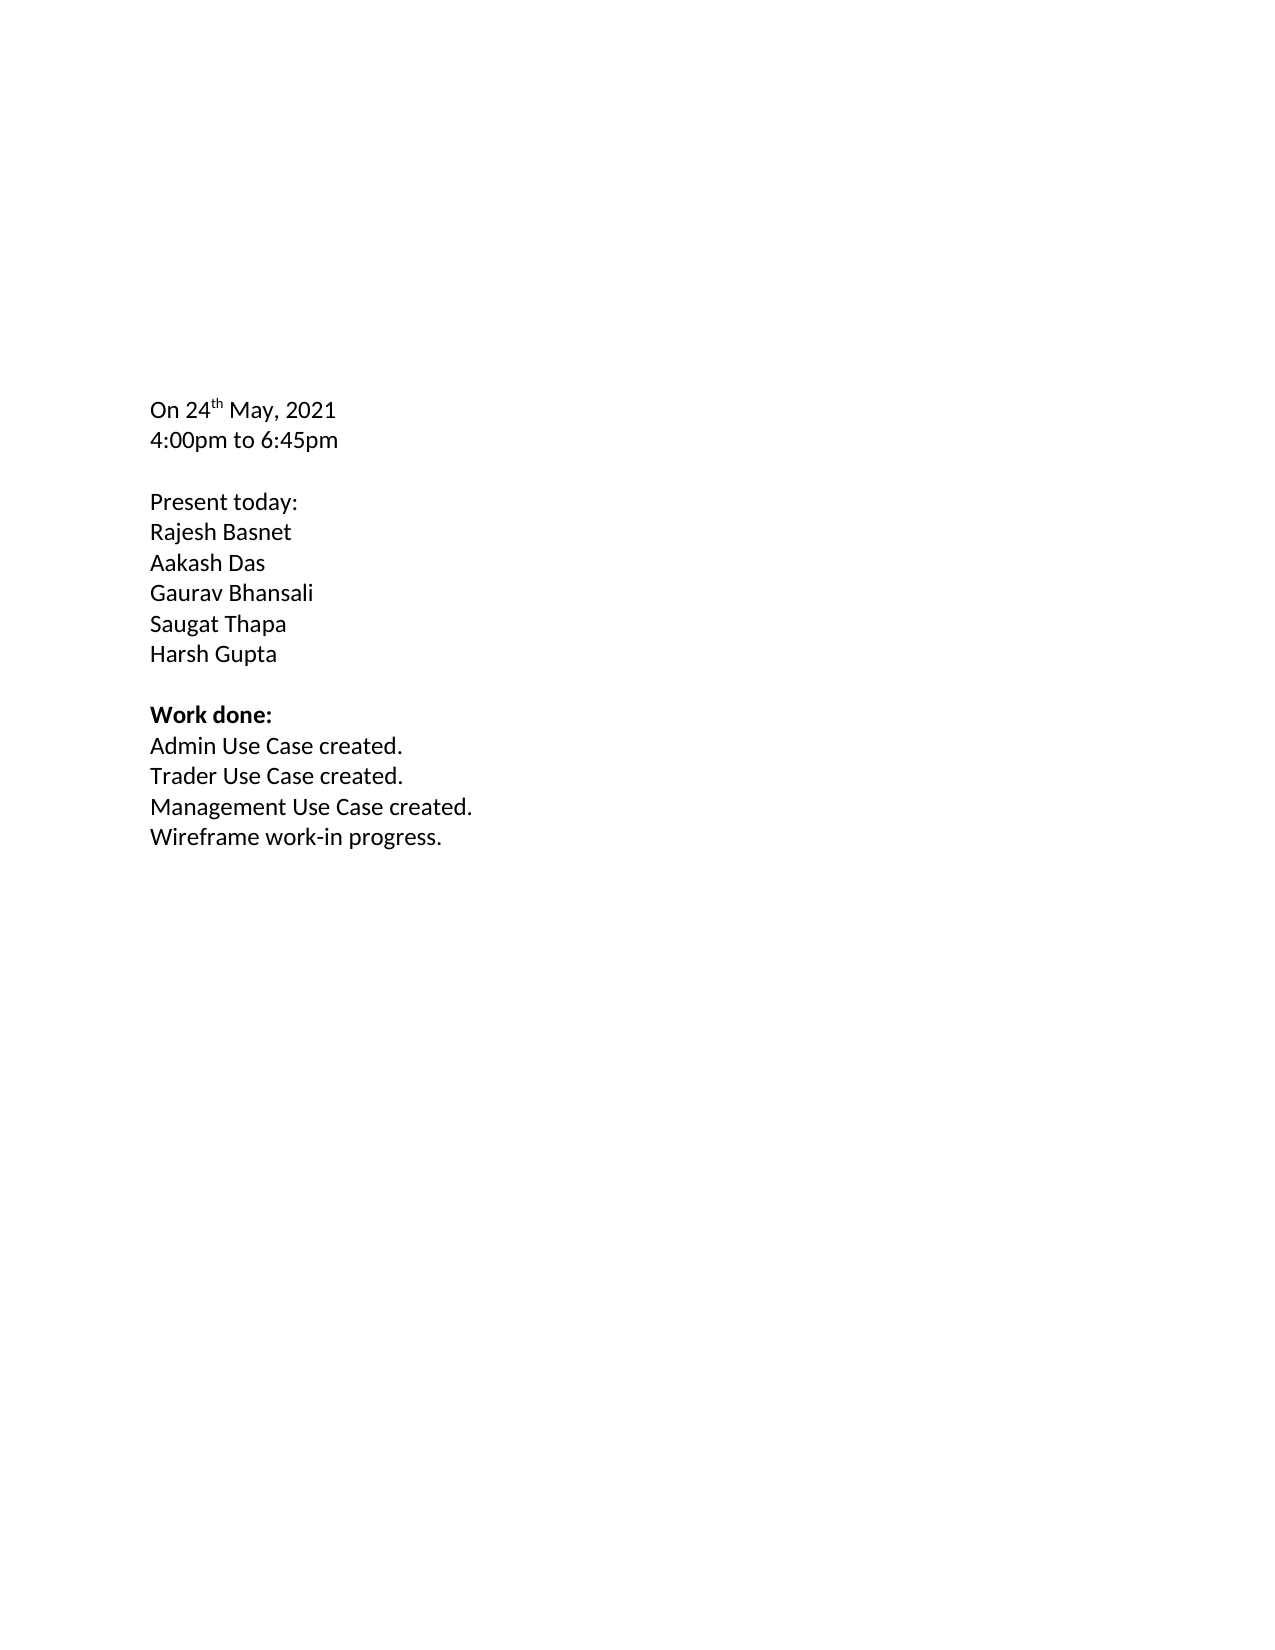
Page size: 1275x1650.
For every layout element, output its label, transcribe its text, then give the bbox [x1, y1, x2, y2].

text Wireframe work-in progress. [150, 821, 1125, 852]
text Saugat Thapa [150, 608, 1125, 638]
text Trader Use Case created. [150, 760, 1125, 791]
text Harsh Gupta [150, 638, 1125, 669]
text Management Use Case created. [150, 791, 1125, 821]
text Rajesh Basnet [150, 516, 1125, 547]
text 4:00pm to 6:45pm [150, 425, 1125, 455]
text Admin Use Case created. [150, 730, 1125, 760]
text Present today: [150, 486, 1125, 516]
text On 24th May, 2021 [150, 394, 1125, 425]
text Gaurav Bhansali [150, 577, 1125, 608]
text Work done: [150, 699, 1125, 730]
text Aakash Das [150, 547, 1125, 577]
